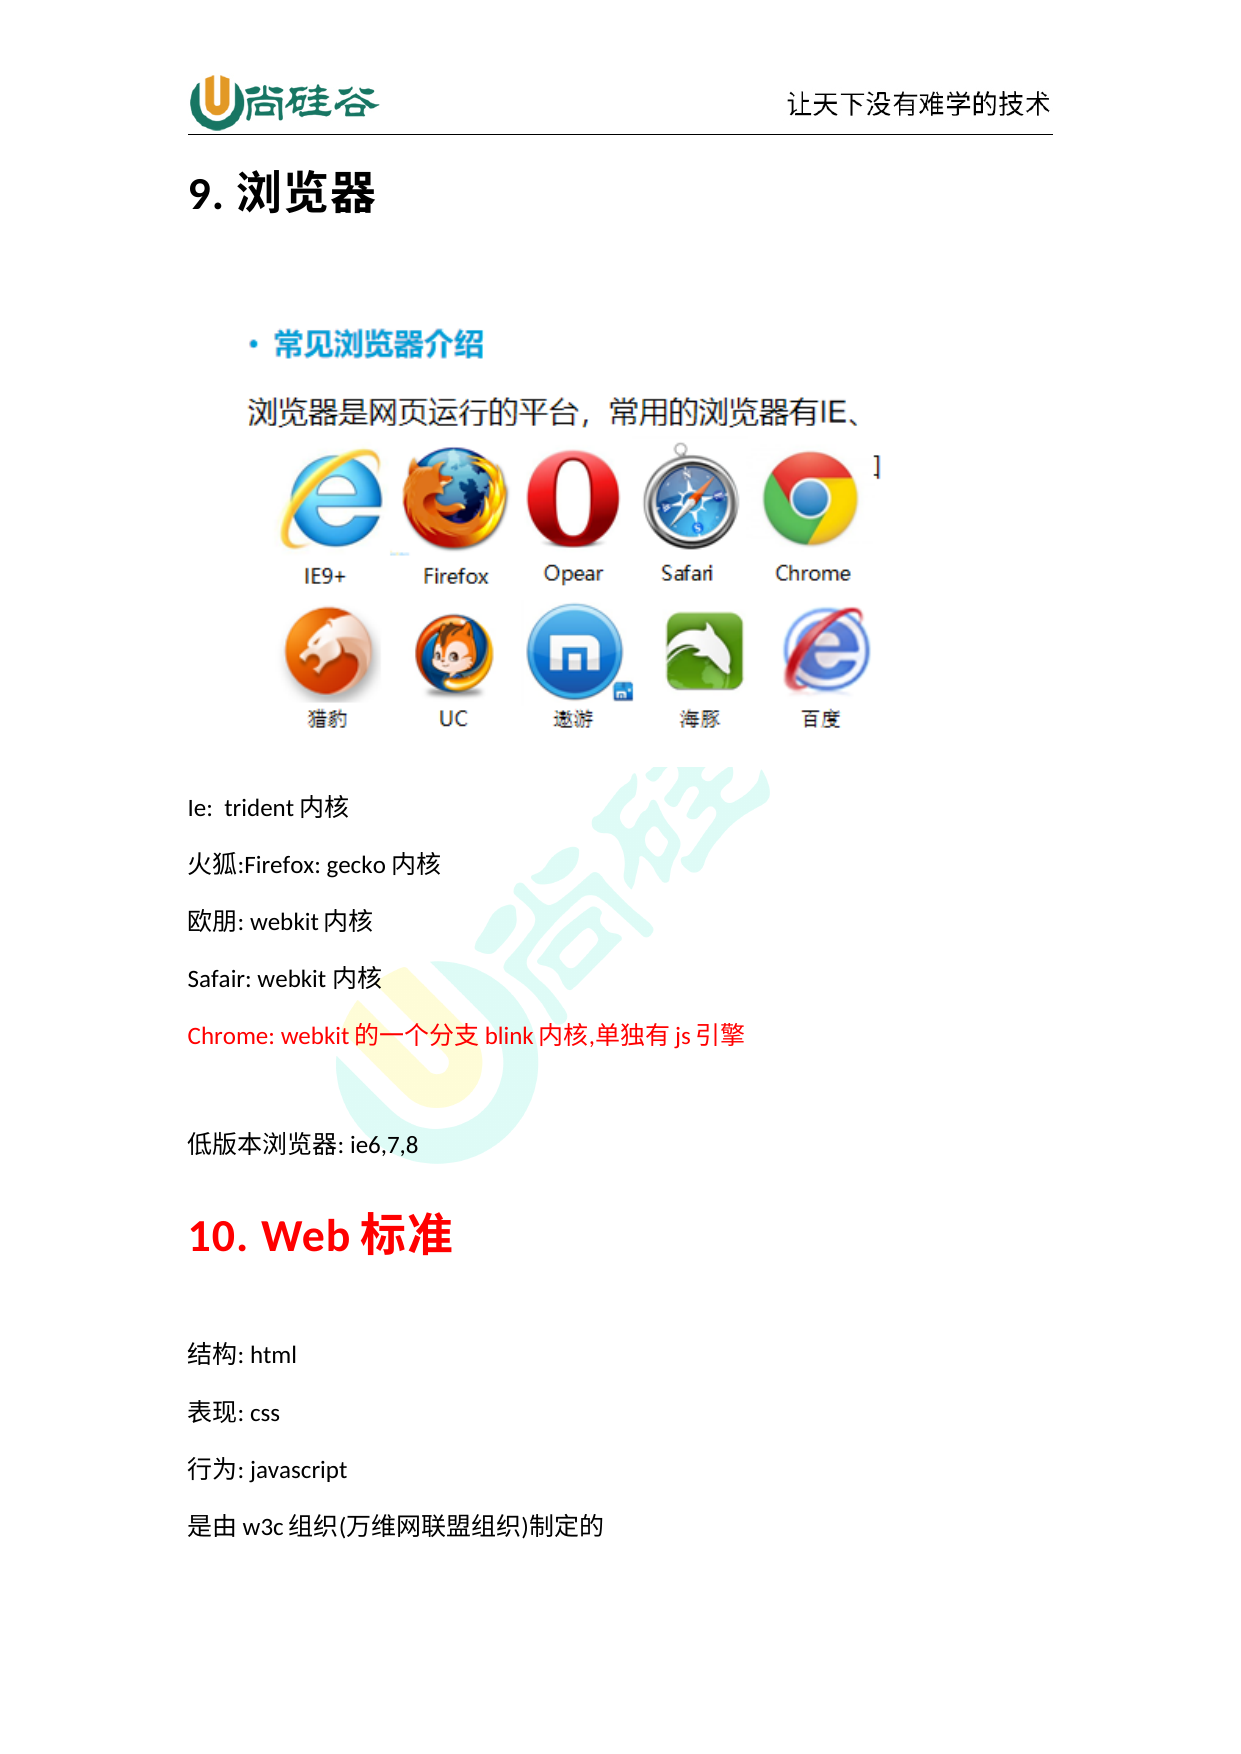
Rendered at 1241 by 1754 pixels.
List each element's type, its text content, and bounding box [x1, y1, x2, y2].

list Ie: trident内核 [187, 787, 1053, 824]
picture [187, 73, 1053, 132]
list Safair: webkit 内核 [187, 959, 1053, 995]
text 行为: javascript [187, 1449, 1053, 1485]
text 是由w3c组织(万维网联盟组织)制定的 [187, 1506, 1053, 1542]
list Chrome: webkit的一个分支blink内核,单独有js引擎 [187, 1016, 1053, 1052]
text 结构: html [187, 1335, 1053, 1371]
subtitle Web标准 [187, 1198, 1053, 1264]
list 欧朋: webkit内核 [187, 902, 1053, 938]
list 火狐:Firefox: gecko内核 [187, 844, 1053, 881]
list 低版本浏览器: ie6,7,8 [187, 1124, 1053, 1160]
picture [187, 293, 964, 767]
subtitle 浏览器 [187, 156, 1053, 222]
text 表现: css [187, 1392, 1053, 1428]
